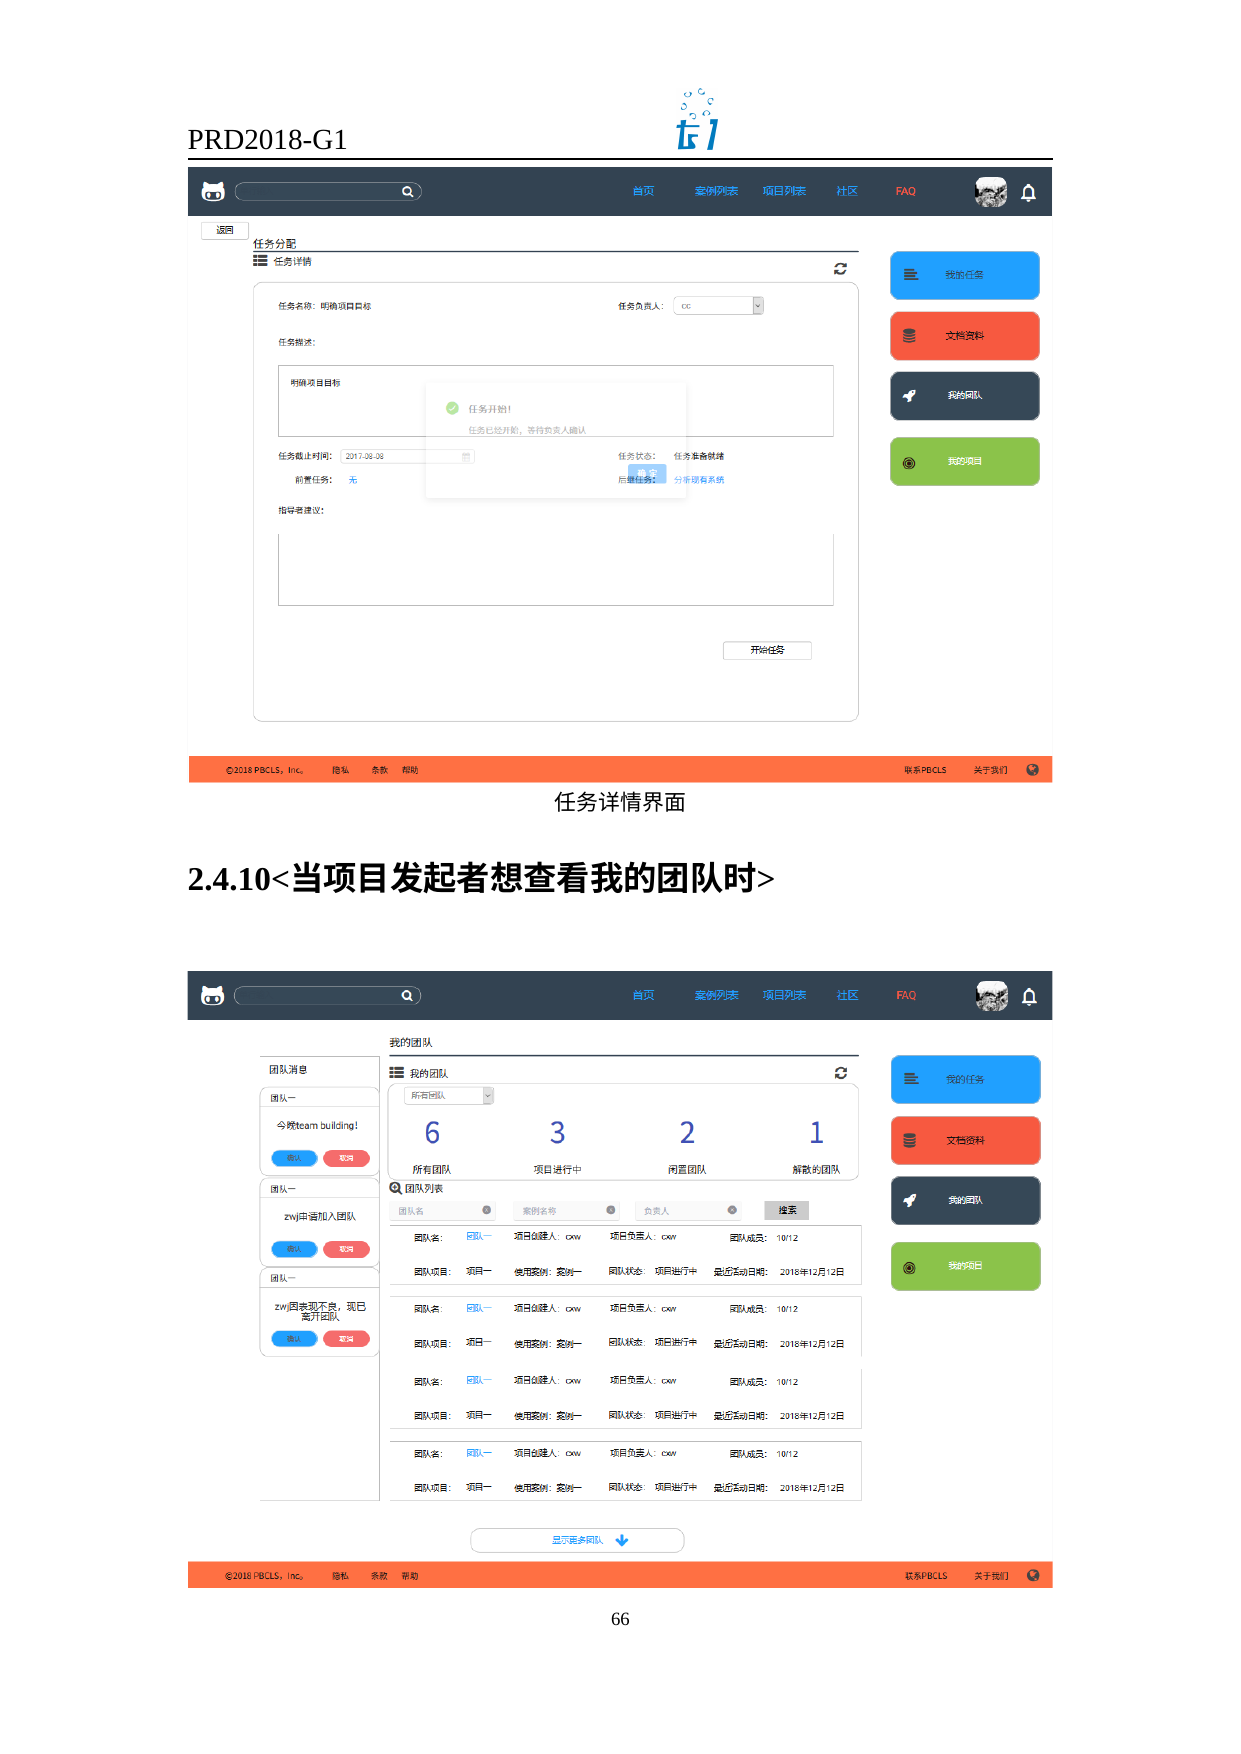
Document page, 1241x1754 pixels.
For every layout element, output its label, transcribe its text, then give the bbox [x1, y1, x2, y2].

picture [187, 971, 1053, 1588]
picture [676, 88, 719, 150]
subtitle 2.4.10<当项目发起者想查看我的团队时> [187, 844, 1053, 909]
text 任务详情界面 [187, 784, 1053, 817]
picture [187, 166, 1053, 783]
